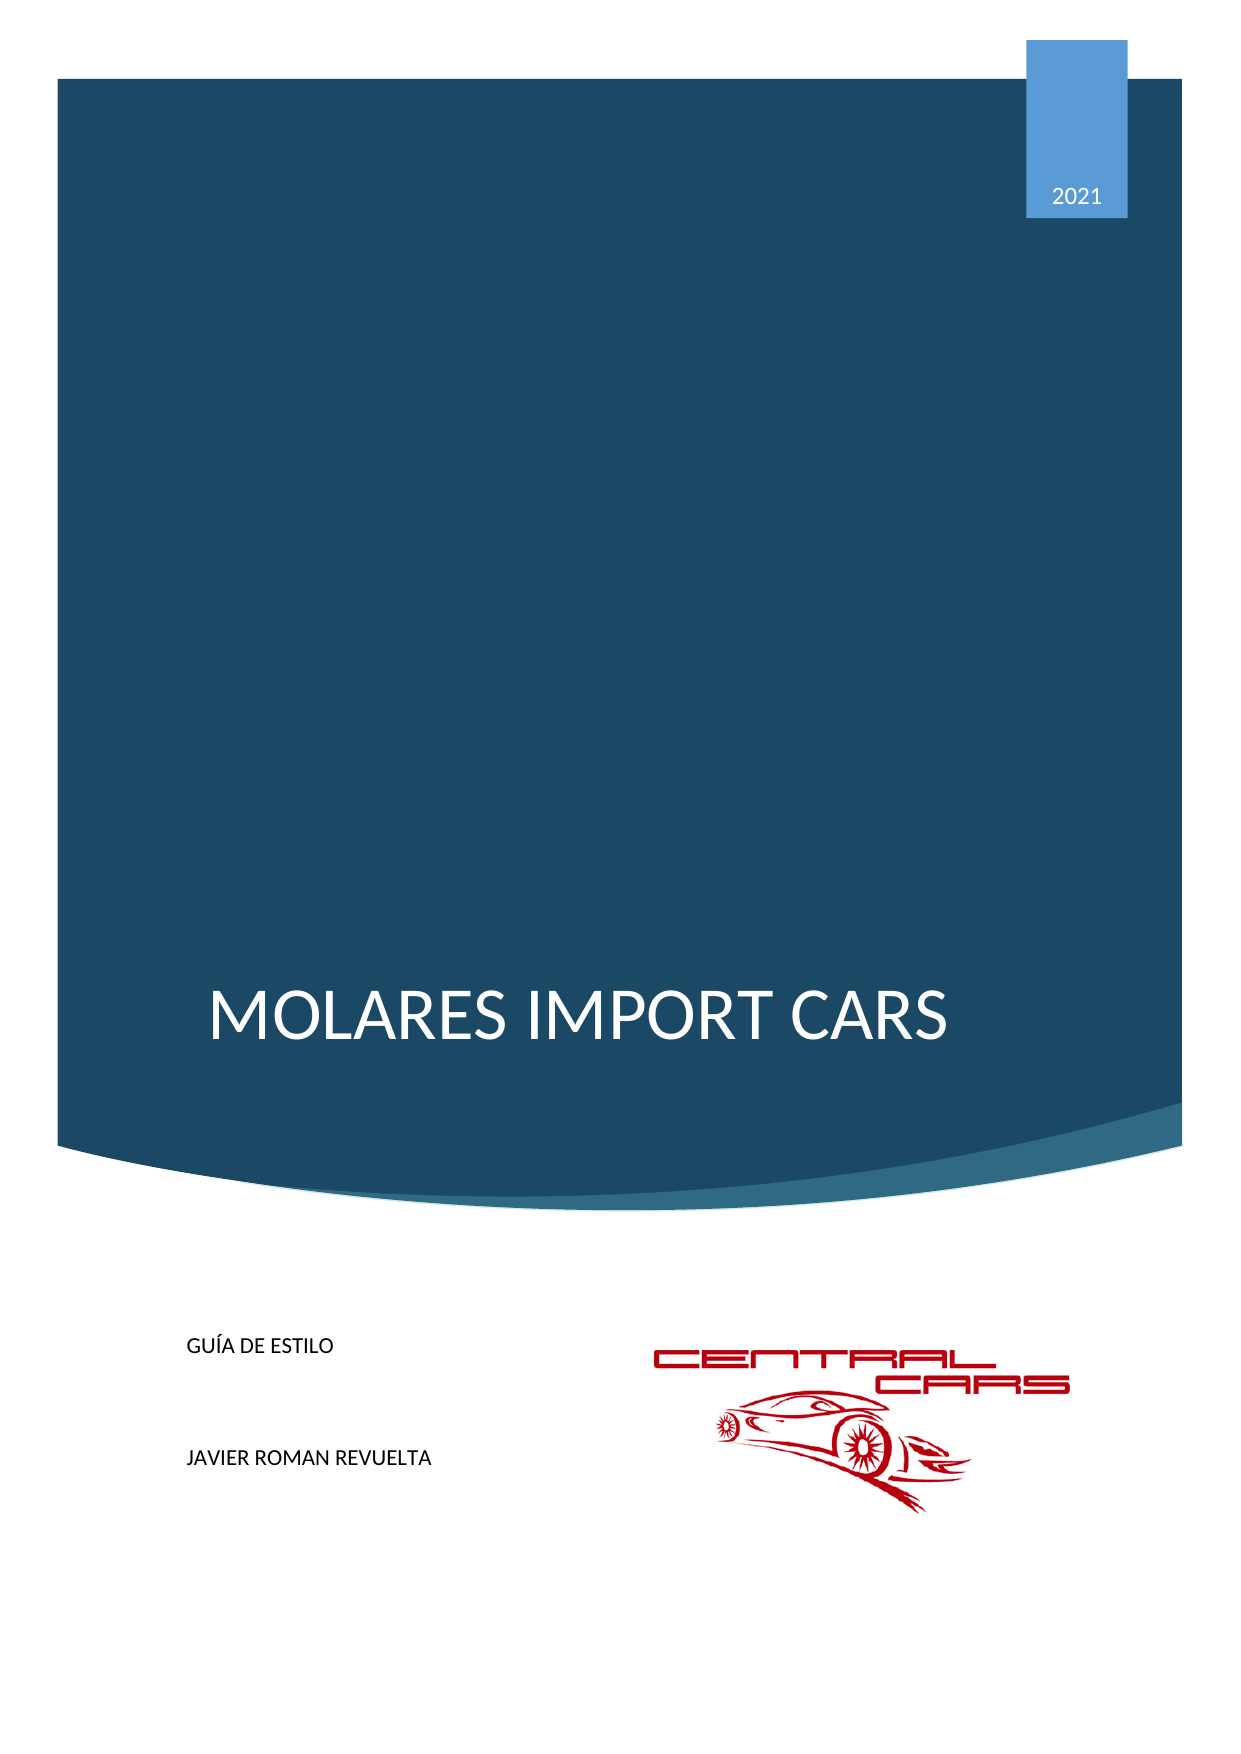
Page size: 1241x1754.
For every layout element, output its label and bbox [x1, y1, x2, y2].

picture [596, 1295, 1128, 1562]
